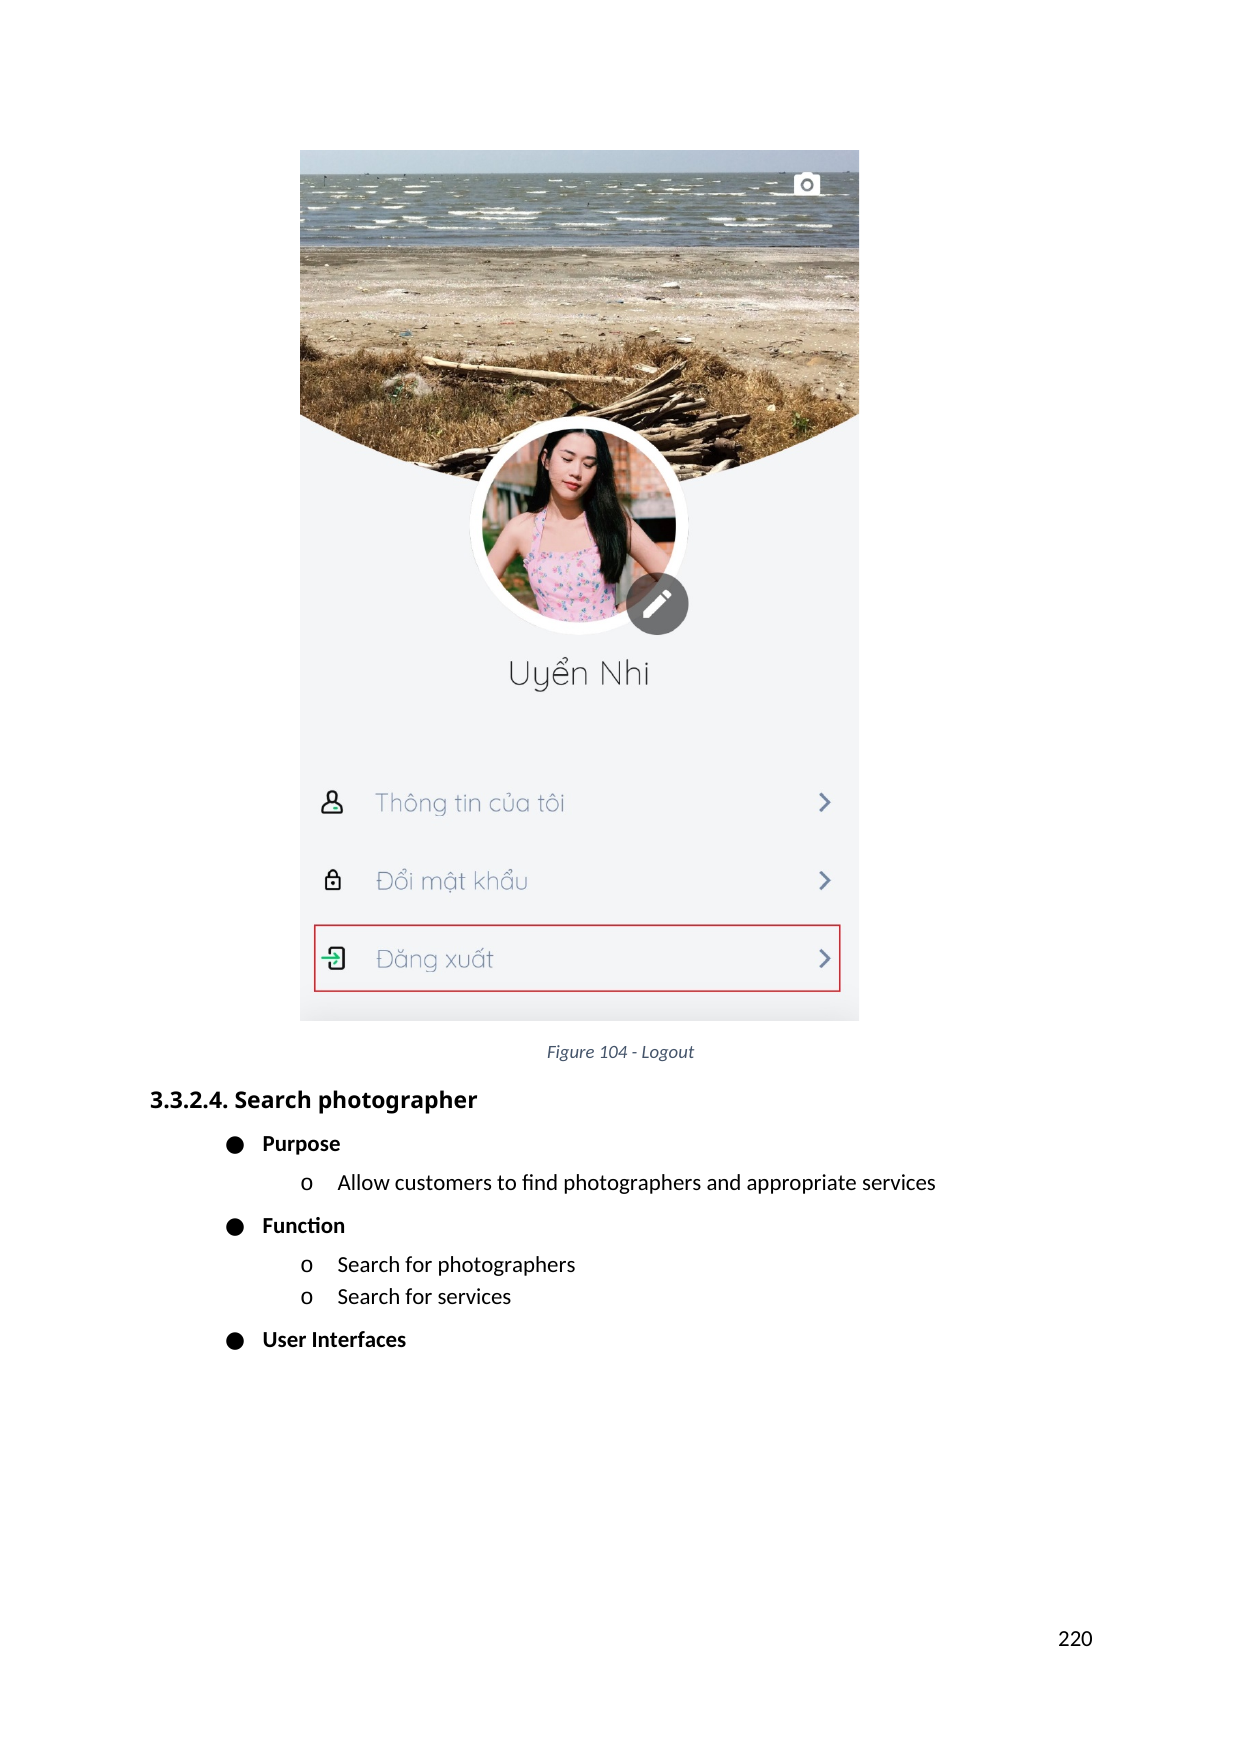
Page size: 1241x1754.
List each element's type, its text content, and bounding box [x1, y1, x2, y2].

list User Interfaces [225, 1313, 1093, 1360]
list Search for photographers [300, 1250, 1093, 1279]
list Function [225, 1199, 1093, 1247]
subtitle 3.3.2.4. Search photographer [150, 1084, 1093, 1115]
picture [300, 150, 860, 1021]
text Figure 104 - Logout [150, 1040, 1093, 1063]
list Allow customers to find photographers and appropriate services [300, 1168, 1093, 1197]
list Purpose [225, 1117, 1093, 1164]
list Search for services [300, 1282, 1093, 1311]
